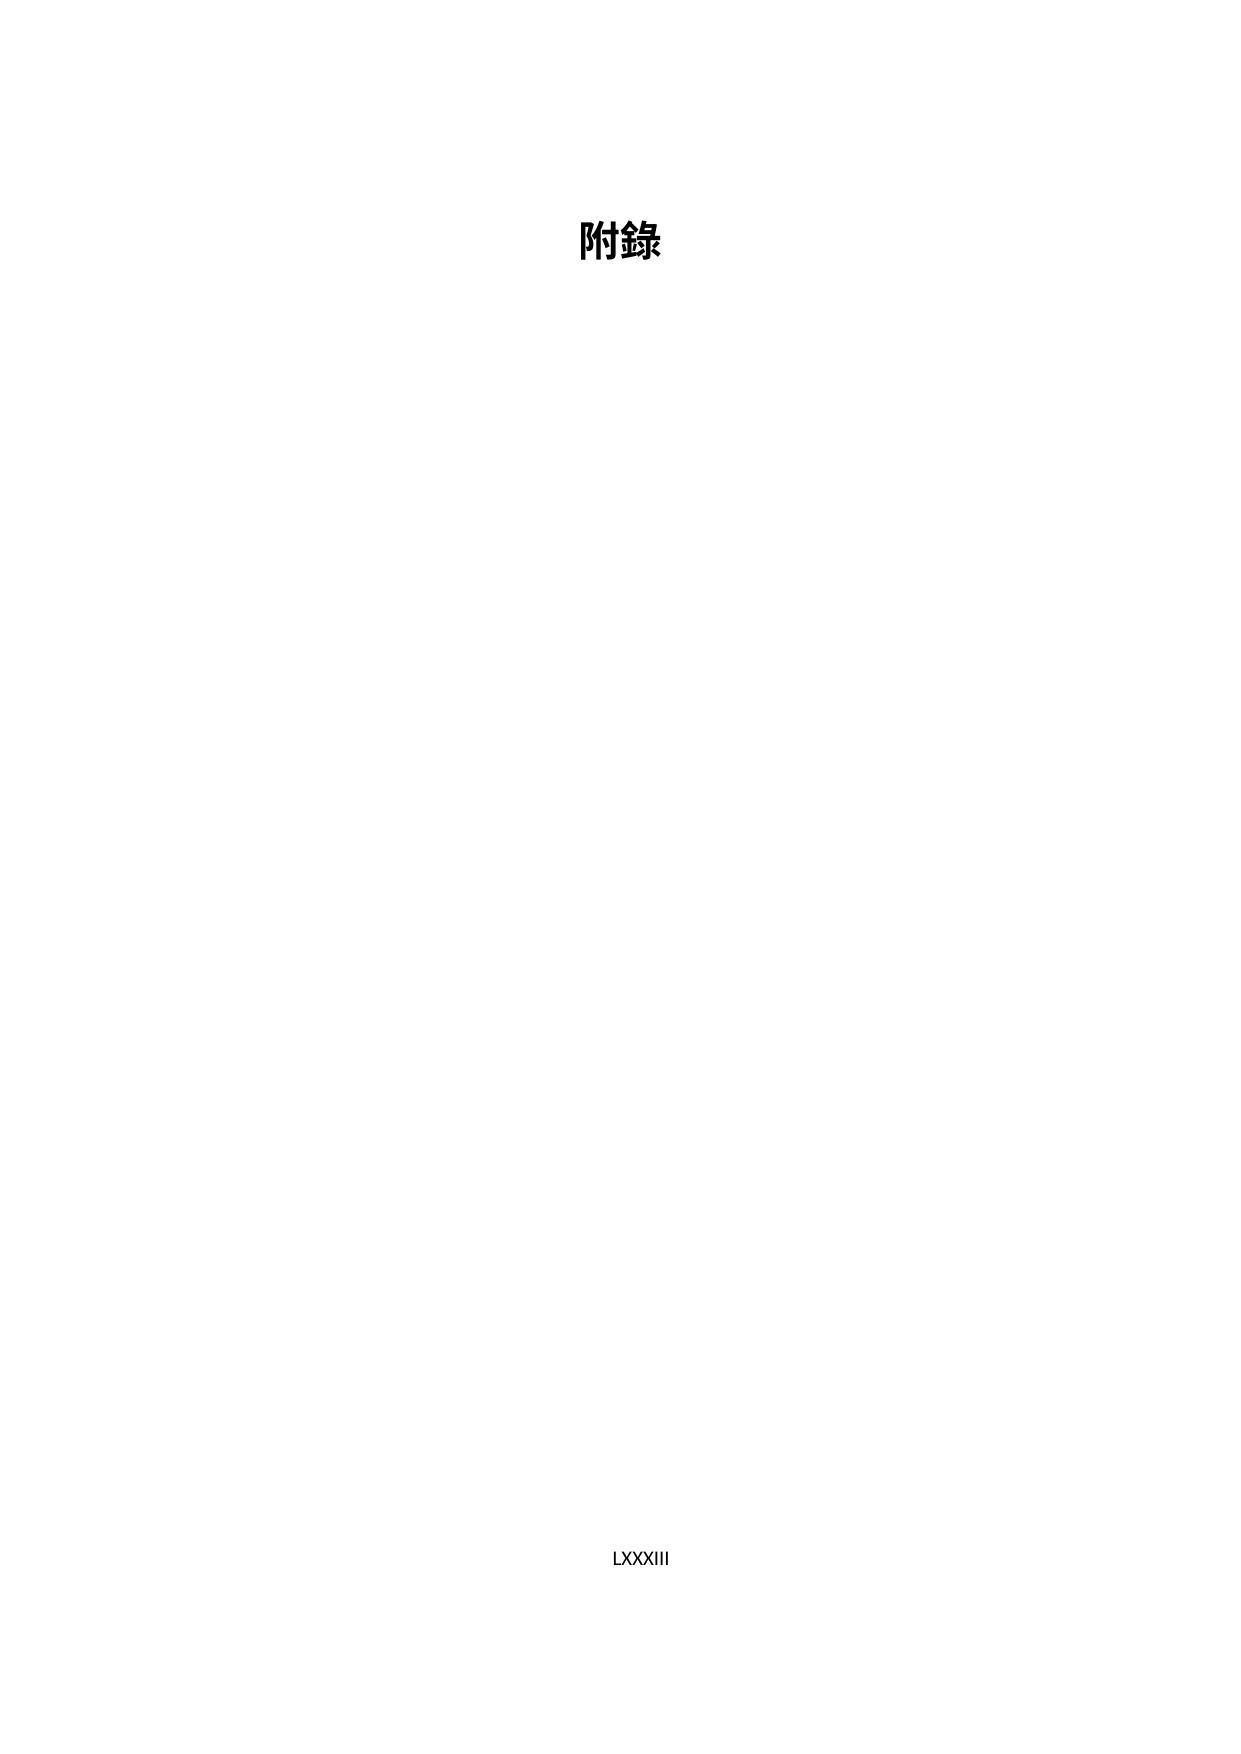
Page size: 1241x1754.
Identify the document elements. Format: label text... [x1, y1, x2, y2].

text 附錄 [187, 201, 1053, 276]
